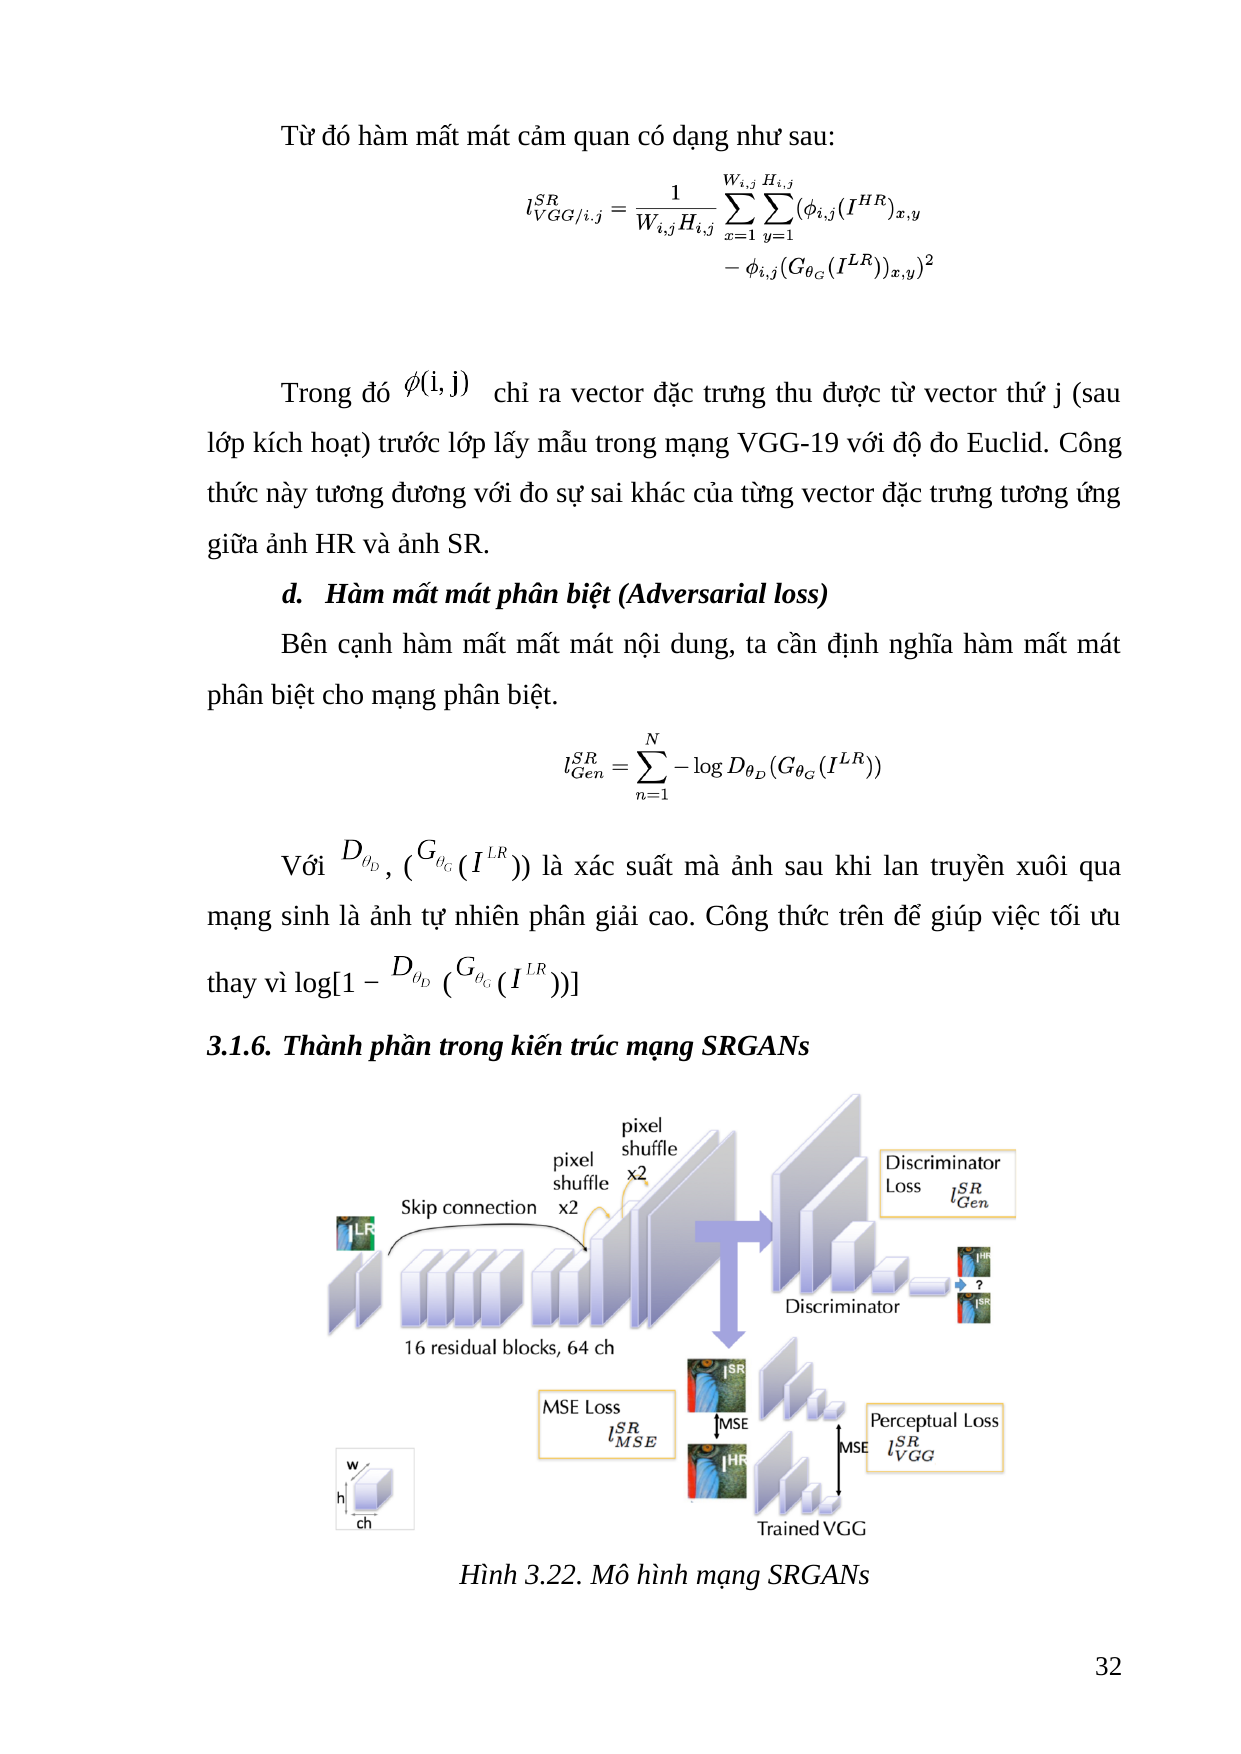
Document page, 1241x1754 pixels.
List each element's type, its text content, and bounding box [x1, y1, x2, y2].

text Bên cạnh hàm mất mất mát nội dung, ta cần định nghĩa hàm mất mát phân biệt cho mạng phân biệt. [207, 626, 1122, 710]
text Với , (()) là xác suất mà ảnh sau khi lan truyền xuôi qua mạng sinh là ảnh tự nhiên phân giải cao. Công thức trên để giúp việc tối ưu thay vì log[1 − (())] [207, 831, 1122, 998]
subtitle Thành phần trong kiến trúc mạng SRGANs [207, 1028, 1122, 1061]
list Hàm mất mát phân biệt (Adversarial loss) [207, 576, 1122, 610]
picture [550, 727, 901, 815]
picture [501, 168, 950, 297]
text Trong đó chỉ ra vector đặc trưng thu được từ vector thứ j (sau lớp kích hoạt) trước lớp lấy mẫu trong mạng VGG-19 với độ đo Euclid. Công thức này tương đương với đo sự sai khác của từng vector đặc trưng tương ứng giữa ảnh HR và ảnh SR. [207, 364, 1122, 559]
picture [312, 1090, 1017, 1557]
text Từ đó hàm mất mát cảm quan có dạng như sau: [207, 118, 1122, 152]
